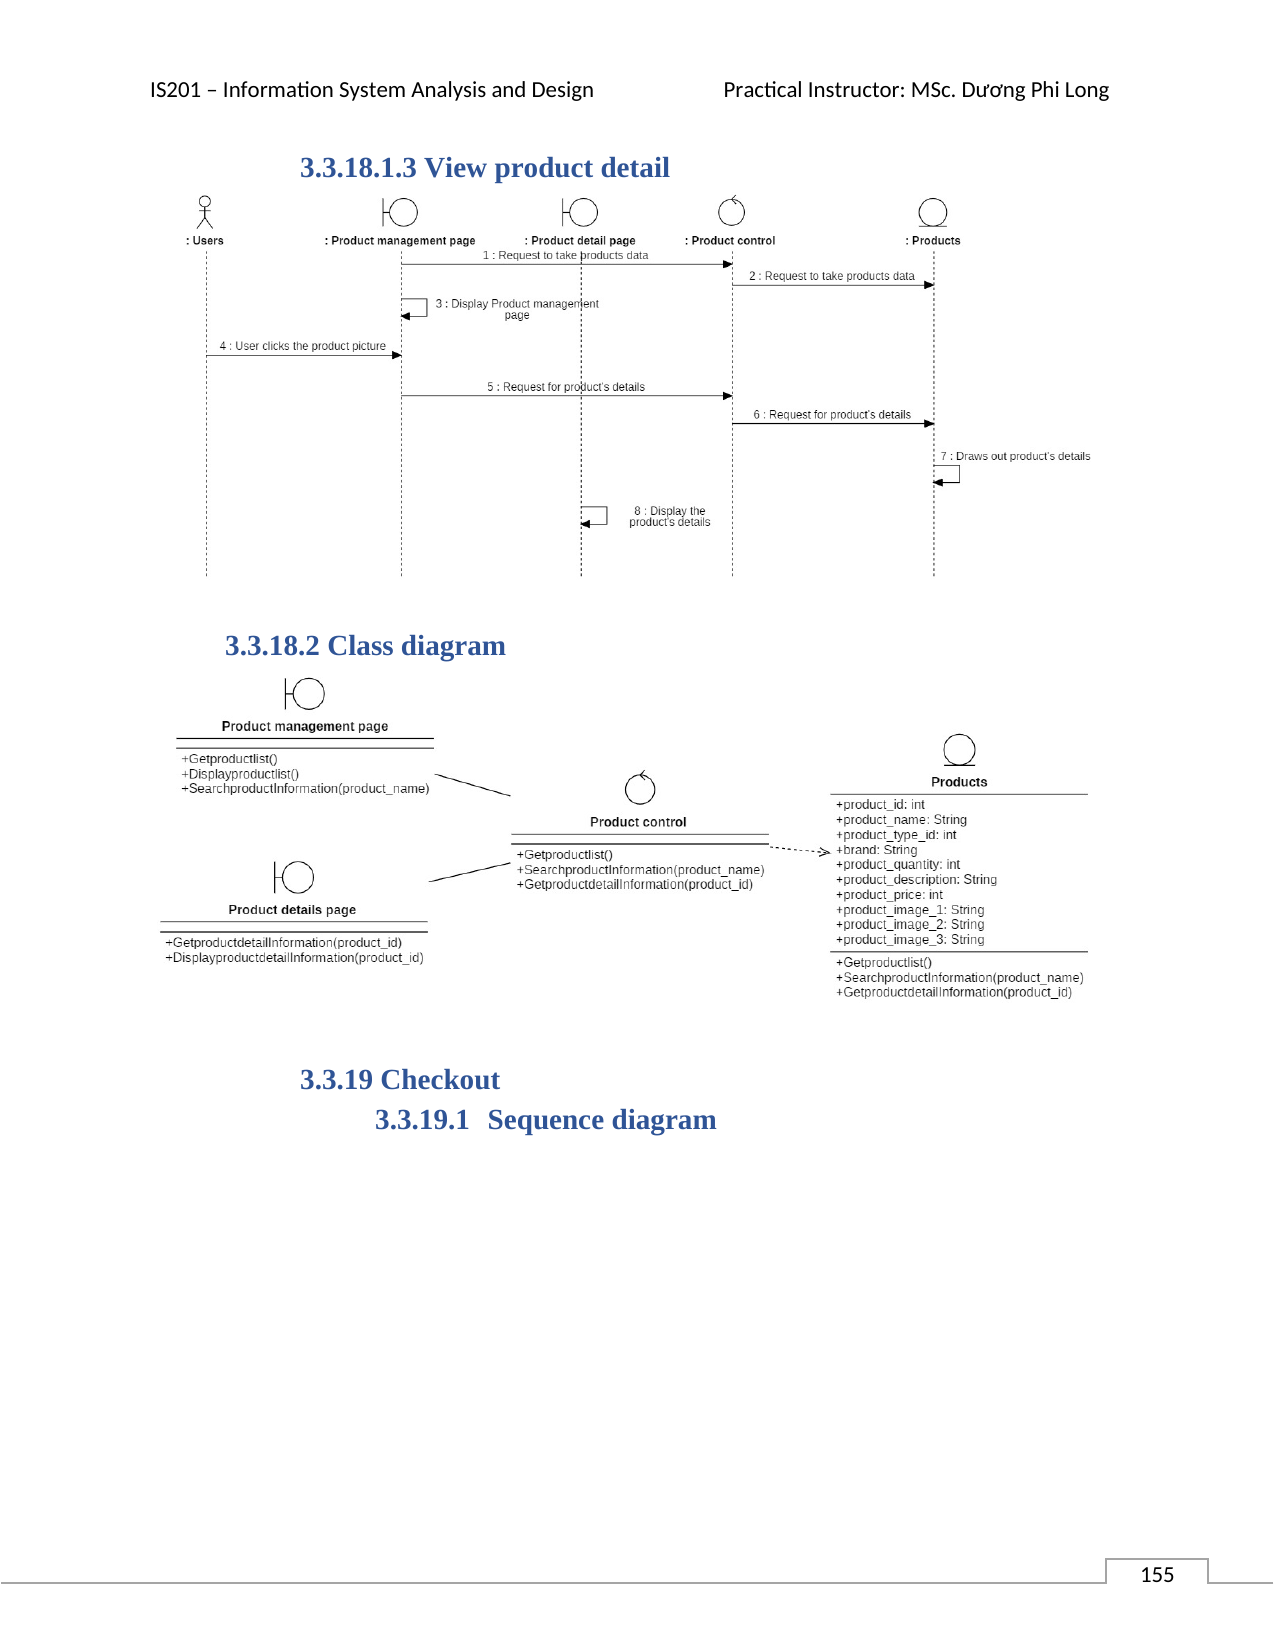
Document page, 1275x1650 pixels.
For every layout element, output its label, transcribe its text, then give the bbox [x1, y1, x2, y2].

subtitle 3.3.19 Checkout [225, 1062, 1125, 1096]
subtitle 3.3.18.2 Class diagram [150, 628, 1125, 662]
subtitle Sequence diagram [375, 1102, 1125, 1136]
picture [150, 664, 1125, 1044]
picture [150, 186, 1124, 610]
subtitle 3.3.18.1.3 View product detail [225, 150, 1125, 183]
